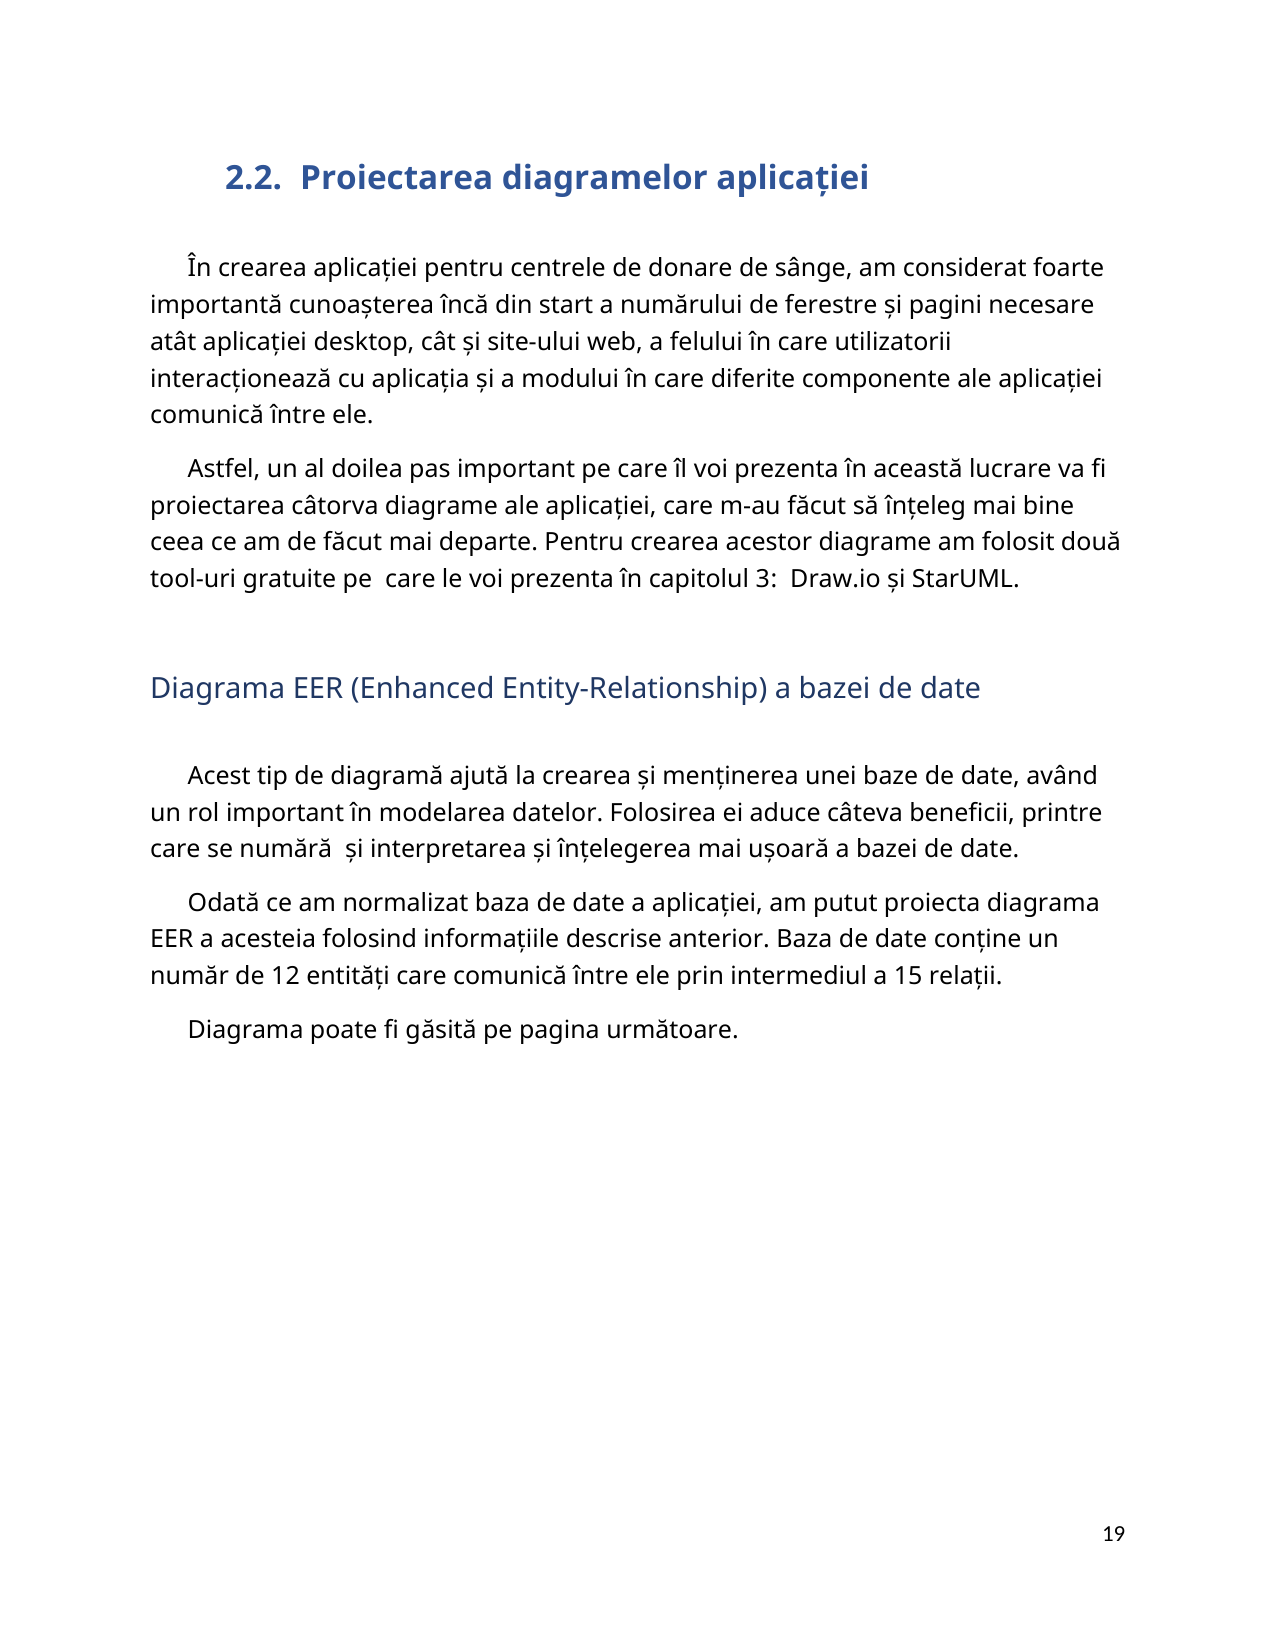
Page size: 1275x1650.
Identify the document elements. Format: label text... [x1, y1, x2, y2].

subtitle Diagrama EER (Enhanced Entity-Relationship) a bazei de date [150, 668, 1125, 707]
text Astfel, un al doilea pas important pe care îl voi prezenta în această lucrare va fi proiectarea câtorva diagrame ale aplicației, care m-au făcut să înțeleg mai bine ceea ce am de făcut mai departe. Pentru crearea acestor diagrame am folosit două tool-uri gratuite pe care le voi prezenta în capitolul 3: Draw.io și StarUML. [150, 451, 1125, 595]
text Diagrama poate fi găsită pe pagina următoare. [150, 1011, 1125, 1045]
text Odată ce am normalizat baza de date a aplicației, am putut proiecta diagrama EER a acesteia folosind informațiile descrise anterior. Baza de date conține un număr de 12 entități care comunică între ele prin intermediul a 15 relații. [150, 884, 1125, 992]
subtitle Proiectarea diagramelor aplicației [225, 154, 1125, 199]
text Acest tip de diagramă ajută la crearea și menținerea unei baze de date, având un rol important în modelarea datelor. Folosirea ei aduce câteva beneficii, printre care se numără și interpretarea și înțelegerea mai ușoară a bazei de date. [150, 757, 1125, 865]
text În crearea aplicației pentru centrele de donare de sânge, am considerat foarte importantă cunoașterea încă din start a numărului de ferestre și pagini necesare atât aplicației desktop, cât și site-ului web, a felului în care utilizatorii interacționează cu aplicația și a modului în care diferite componente ale aplicației comunică între ele. [150, 250, 1125, 431]
